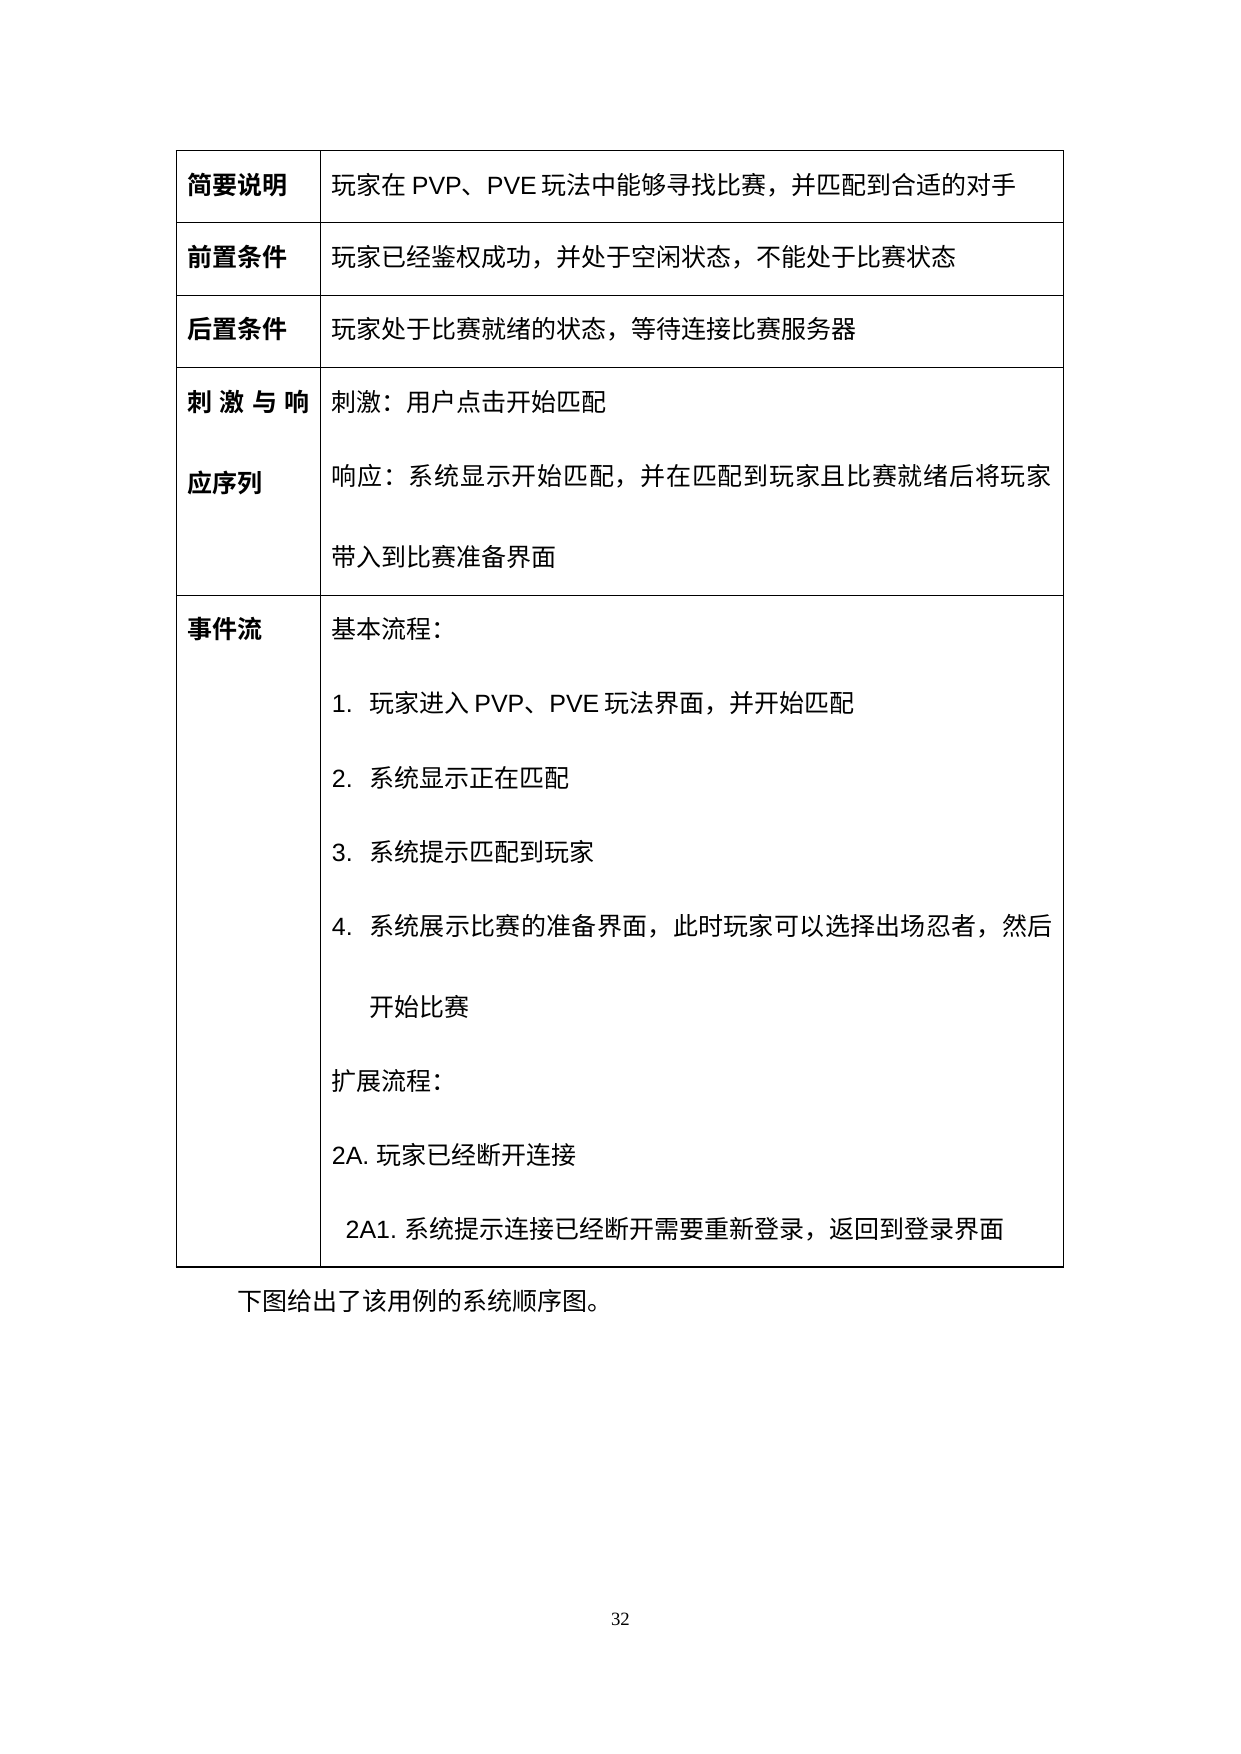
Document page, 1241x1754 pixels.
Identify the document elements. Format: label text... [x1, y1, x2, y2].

table_cell 基本流程： 玩家进入pvp、pve玩法界面，并开始匹配 系统显示正在匹配 系统提示匹配到玩家 系统展示比赛的准备界面，此时玩家可以选择出场忍者，然后开始比赛 扩展流程： 2a. 玩家已经断开连接 2a1. 系统提示连接已经断开需要重新登录，返回到登录界面 [321, 596, 1063, 1266]
table_cell 玩家已经鉴权成功，并处于空闲状态，不能处于比赛状态 [321, 223, 1063, 294]
table_cell 前置条件 [177, 223, 320, 294]
table_cell 事件流 [177, 596, 320, 1266]
table_cell 简要说明 [177, 151, 320, 222]
table_cell 后置条件 [177, 296, 320, 367]
table_cell 玩家在pvp、PVE玩法中能够寻找比赛，并匹配到合适的对手 [321, 151, 1063, 222]
text 下图给出了该用例的系统顺序图。 [187, 1268, 1053, 1332]
table_cell 玩家处于比赛就绪的状态，等待连接比赛服务器 [321, 296, 1063, 367]
table_cell 刺激与响应序列 [177, 368, 320, 594]
table_cell 刺激：用户点击开始匹配 响应：系统显示开始匹配，并在匹配到玩家且比赛就绪后将玩家带入到比赛准备界面 [321, 368, 1063, 594]
